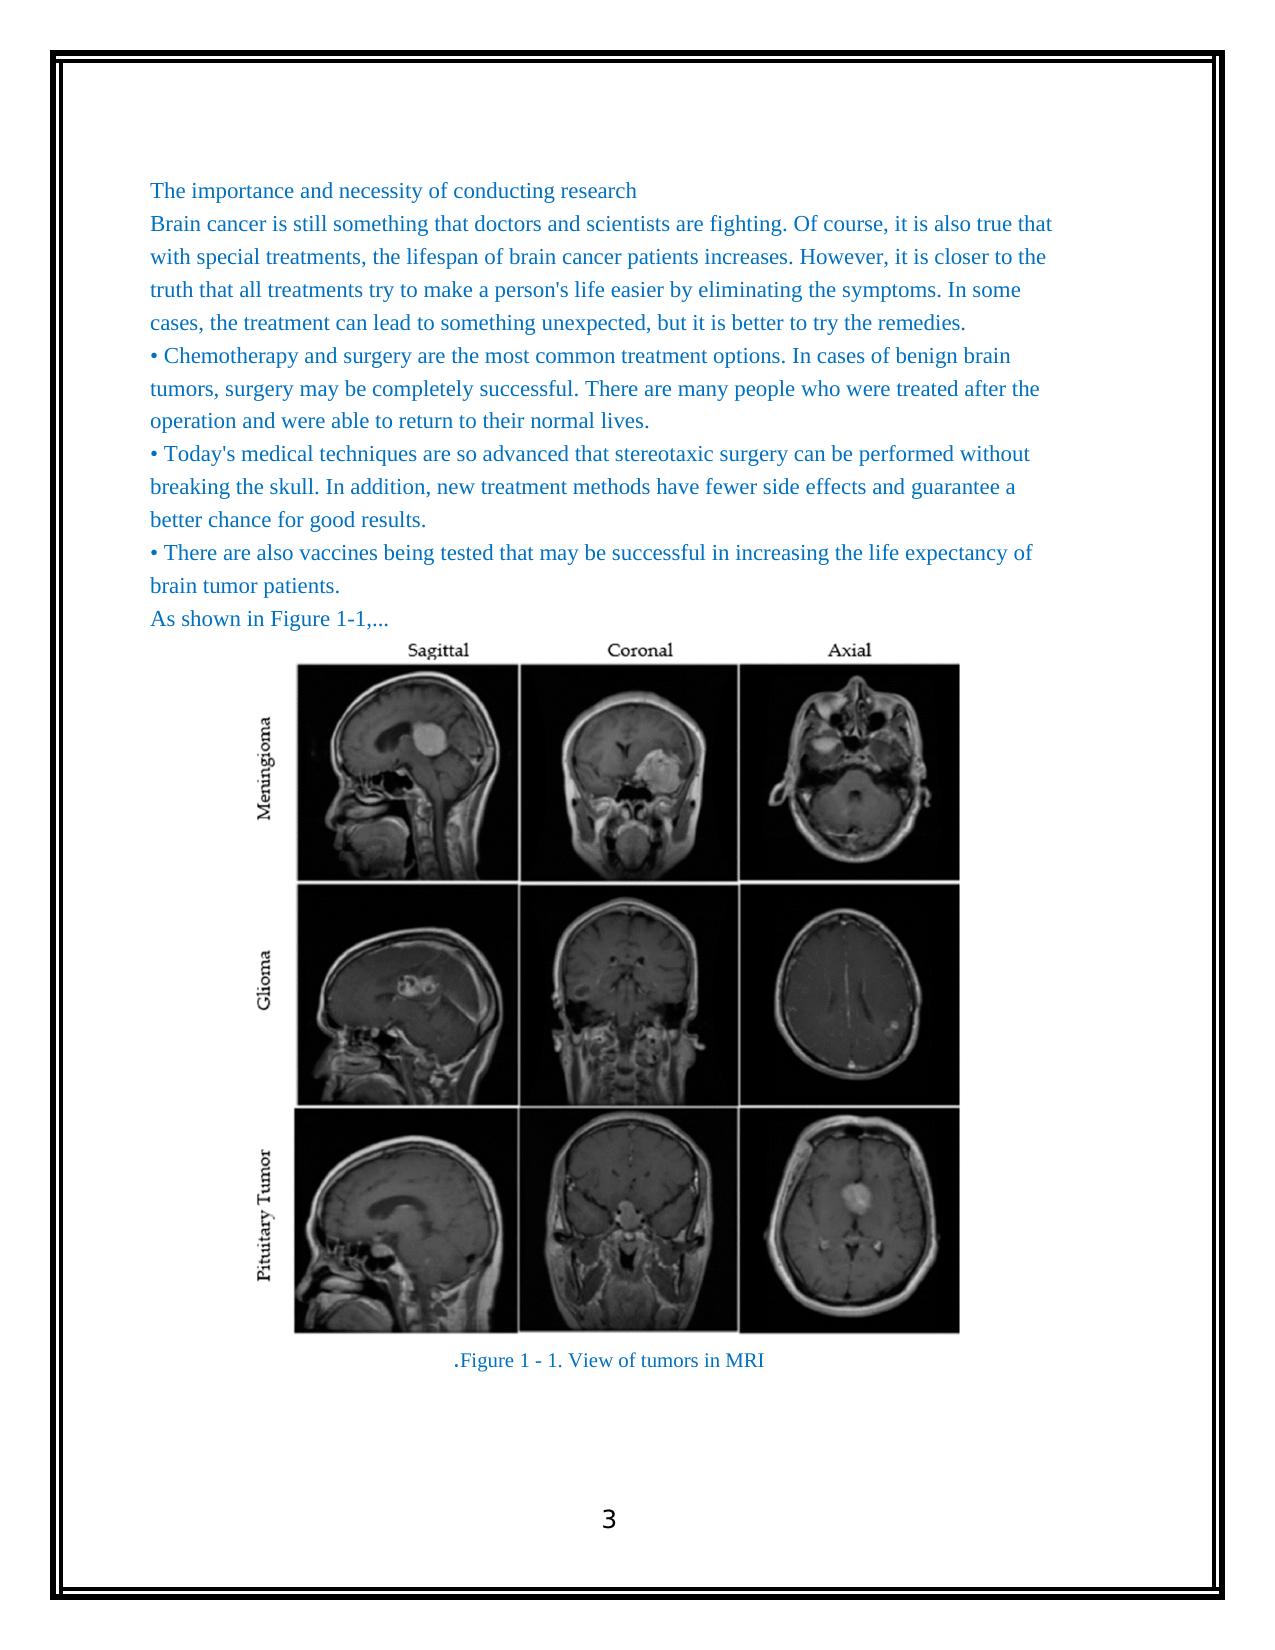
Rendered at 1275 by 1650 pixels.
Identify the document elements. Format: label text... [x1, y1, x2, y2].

text Brain cancer is still something that doctors and scientists are fighting. Of course, it is also true that with special treatments, the lifespan of brain cancer patients increases. However, it is closer to the truth that all treatments try to make a person's life easier by eliminating the symptoms. In some cases, the treatment can lead to something unexpected, but it is better to try the remedies. [150, 210, 1068, 335]
text • Today's medical techniques are so advanced that stereotaxic surgery can be performed without breaking the skull. In addition, new treatment methods have fewer side effects and guarantee a better chance for good results. [150, 440, 1068, 533]
picture [252, 637, 965, 1340]
text • There are also vaccines being tested that may be successful in increasing the life expectancy of brain tumor patients. [150, 539, 1068, 598]
text The importance and necessity of conducting research [150, 177, 1068, 203]
text Figure 1 - 1. View of tumors in MRI. [150, 1346, 1068, 1372]
text • Chemotherapy and surgery are the most common treatment options. In cases of benign brain tumors, surgery may be completely successful. There are many people who were treated after the operation and were able to return to their normal lives. [150, 342, 1068, 434]
text As shown in Figure 1-1,... [150, 605, 1068, 631]
